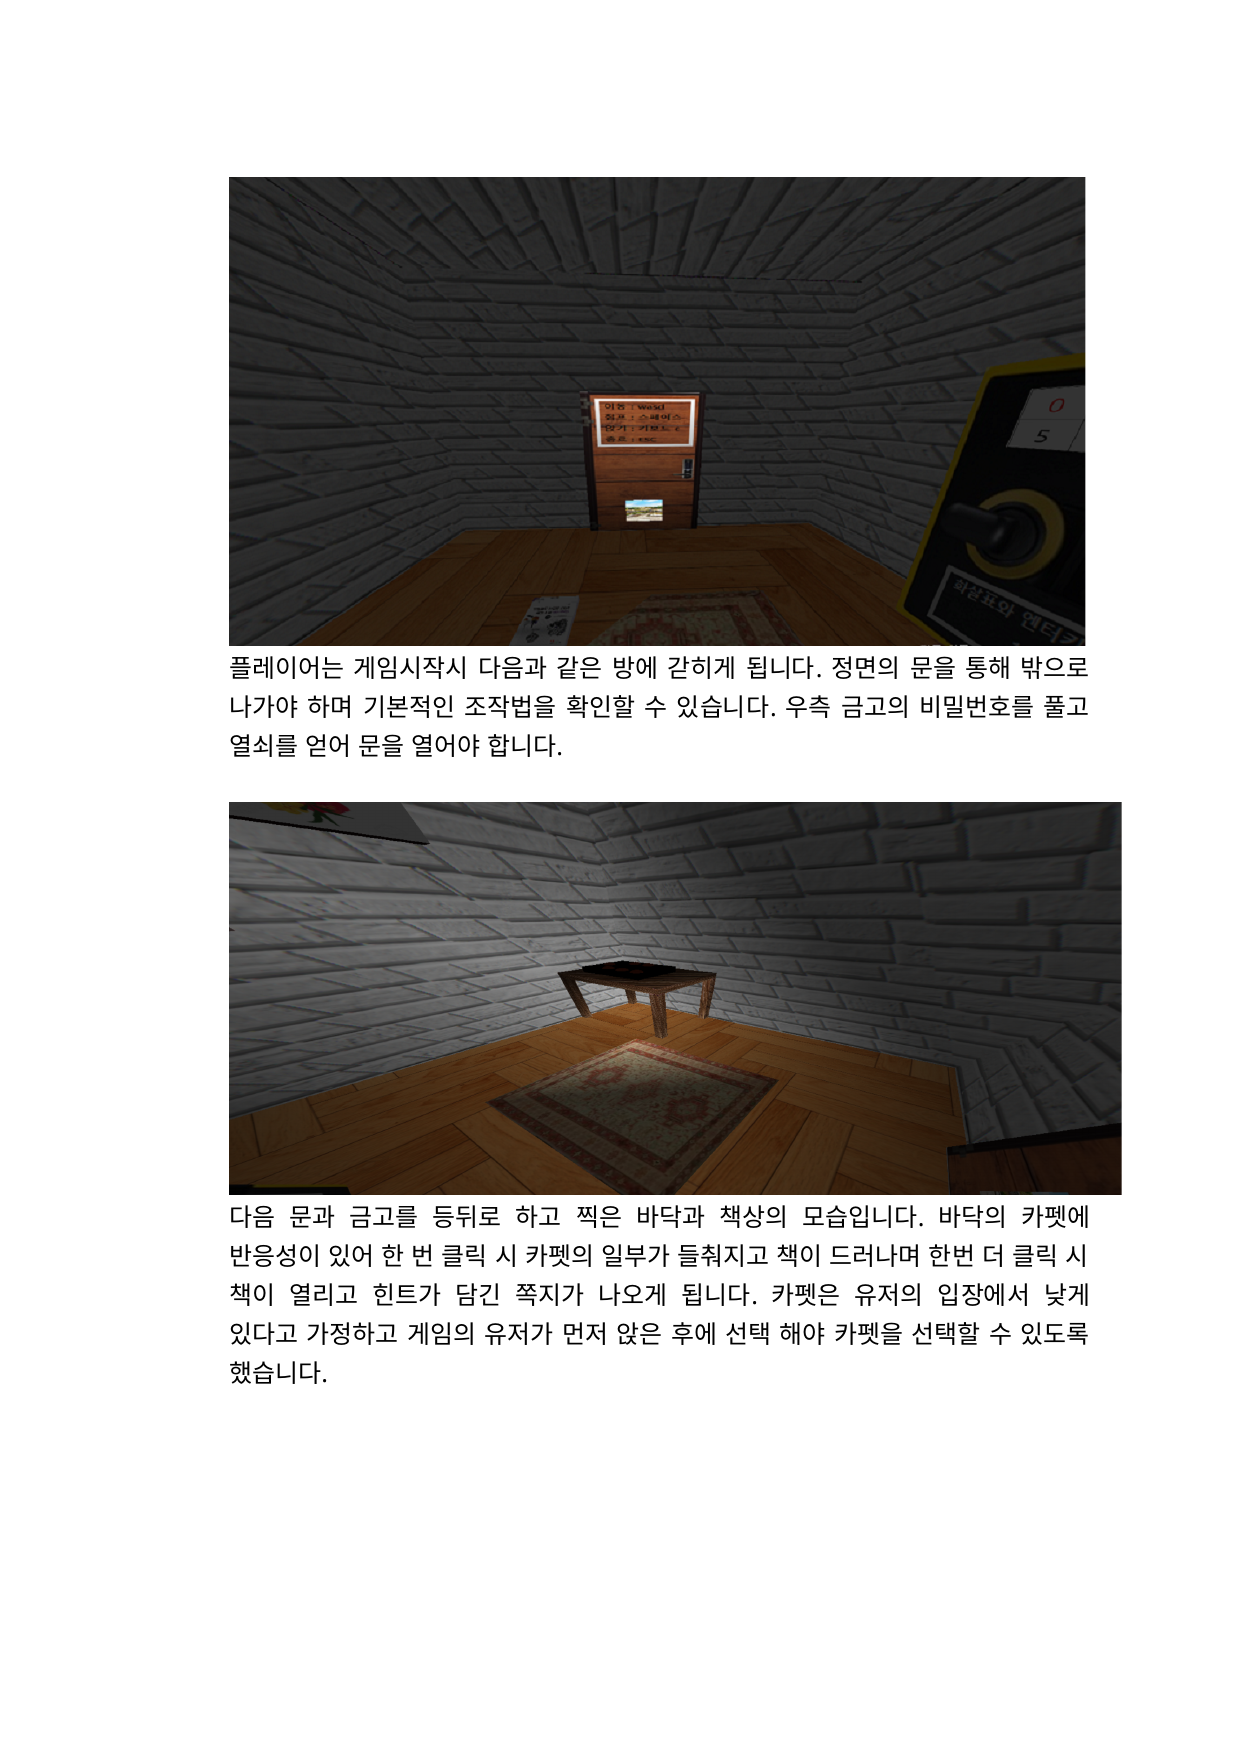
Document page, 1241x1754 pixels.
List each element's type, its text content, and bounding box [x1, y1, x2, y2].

picture [229, 802, 1122, 1195]
picture [229, 177, 1086, 646]
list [229, 177, 1090, 802]
